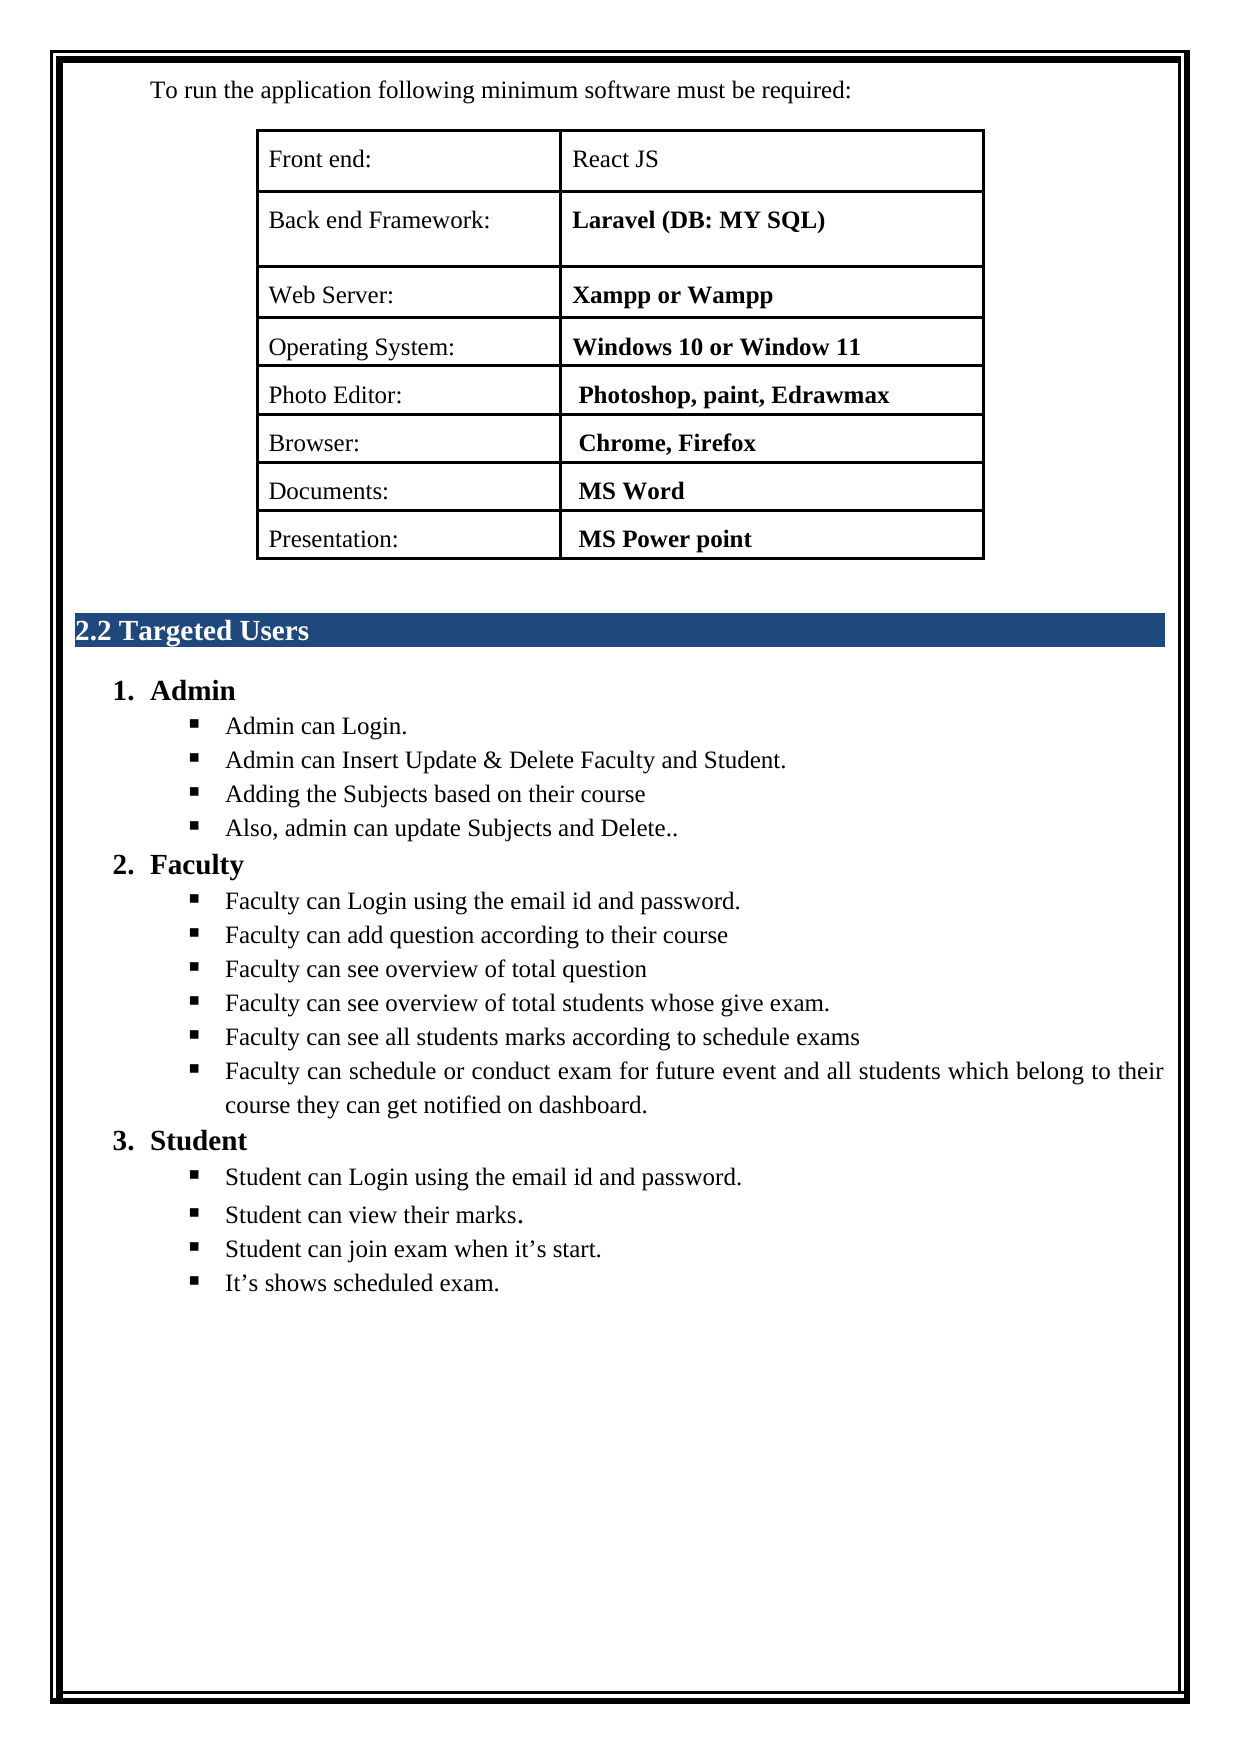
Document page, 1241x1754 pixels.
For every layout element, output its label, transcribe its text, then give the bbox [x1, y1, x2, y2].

list It’s shows scheduled exam. [187, 1268, 1165, 1298]
list Student can Login using the email id and password. [187, 1162, 1165, 1191]
table_cell Photoshop, paint, Edrawmax [562, 367, 982, 412]
table_cell Chrome, Firefox [562, 416, 982, 461]
text To run the application following minimum software must be required: [150, 75, 1165, 104]
table_cell Xampp or Wampp [562, 268, 982, 316]
list Faculty can see overview of total question [187, 954, 1165, 984]
table_cell MS Word [562, 464, 982, 509]
text 2.2 Targeted Users [75, 613, 1165, 647]
list Admin can Login. [187, 711, 1165, 741]
table_cell MS Power point [562, 512, 982, 557]
list Also, admin can update Subjects and Delete.. [187, 813, 1165, 843]
list Faculty can add question according to their course [187, 920, 1165, 950]
table_cell Web Server: [259, 268, 559, 316]
list Faculty can Login using the email id and password. [187, 886, 1165, 916]
list Adding the Subjects based on their course [187, 779, 1165, 809]
list Faculty can see all students marks according to schedule exams [187, 1022, 1165, 1052]
table_cell Back end Framework: [259, 193, 559, 265]
list Student can view their marks. [187, 1196, 1165, 1229]
table_cell Presentation: [259, 512, 559, 557]
list Student can join exam when it’s start. [187, 1234, 1165, 1264]
list Faculty [112, 847, 1165, 881]
table_cell Documents: [259, 464, 559, 509]
table_header Front end: [259, 132, 559, 189]
table_header React JS [562, 132, 982, 189]
table_cell Operating System: [259, 319, 559, 364]
table_cell Browser: [259, 416, 559, 461]
list Admin [112, 673, 1165, 706]
table_cell Windows 10 or Window 11 [562, 319, 982, 364]
table_cell Laravel (DB: MY SQL) [562, 193, 982, 265]
list Faculty can schedule or conduct exam for future event and all students which belong to their course they can get notified on dashboard. [187, 1056, 1165, 1119]
list Student [112, 1123, 1165, 1157]
list Admin can Insert Update & Delete Faculty and Student. [187, 745, 1165, 775]
list Faculty can see overview of total students whose give exam. [187, 988, 1165, 1018]
table_cell Photo Editor: [259, 367, 559, 412]
